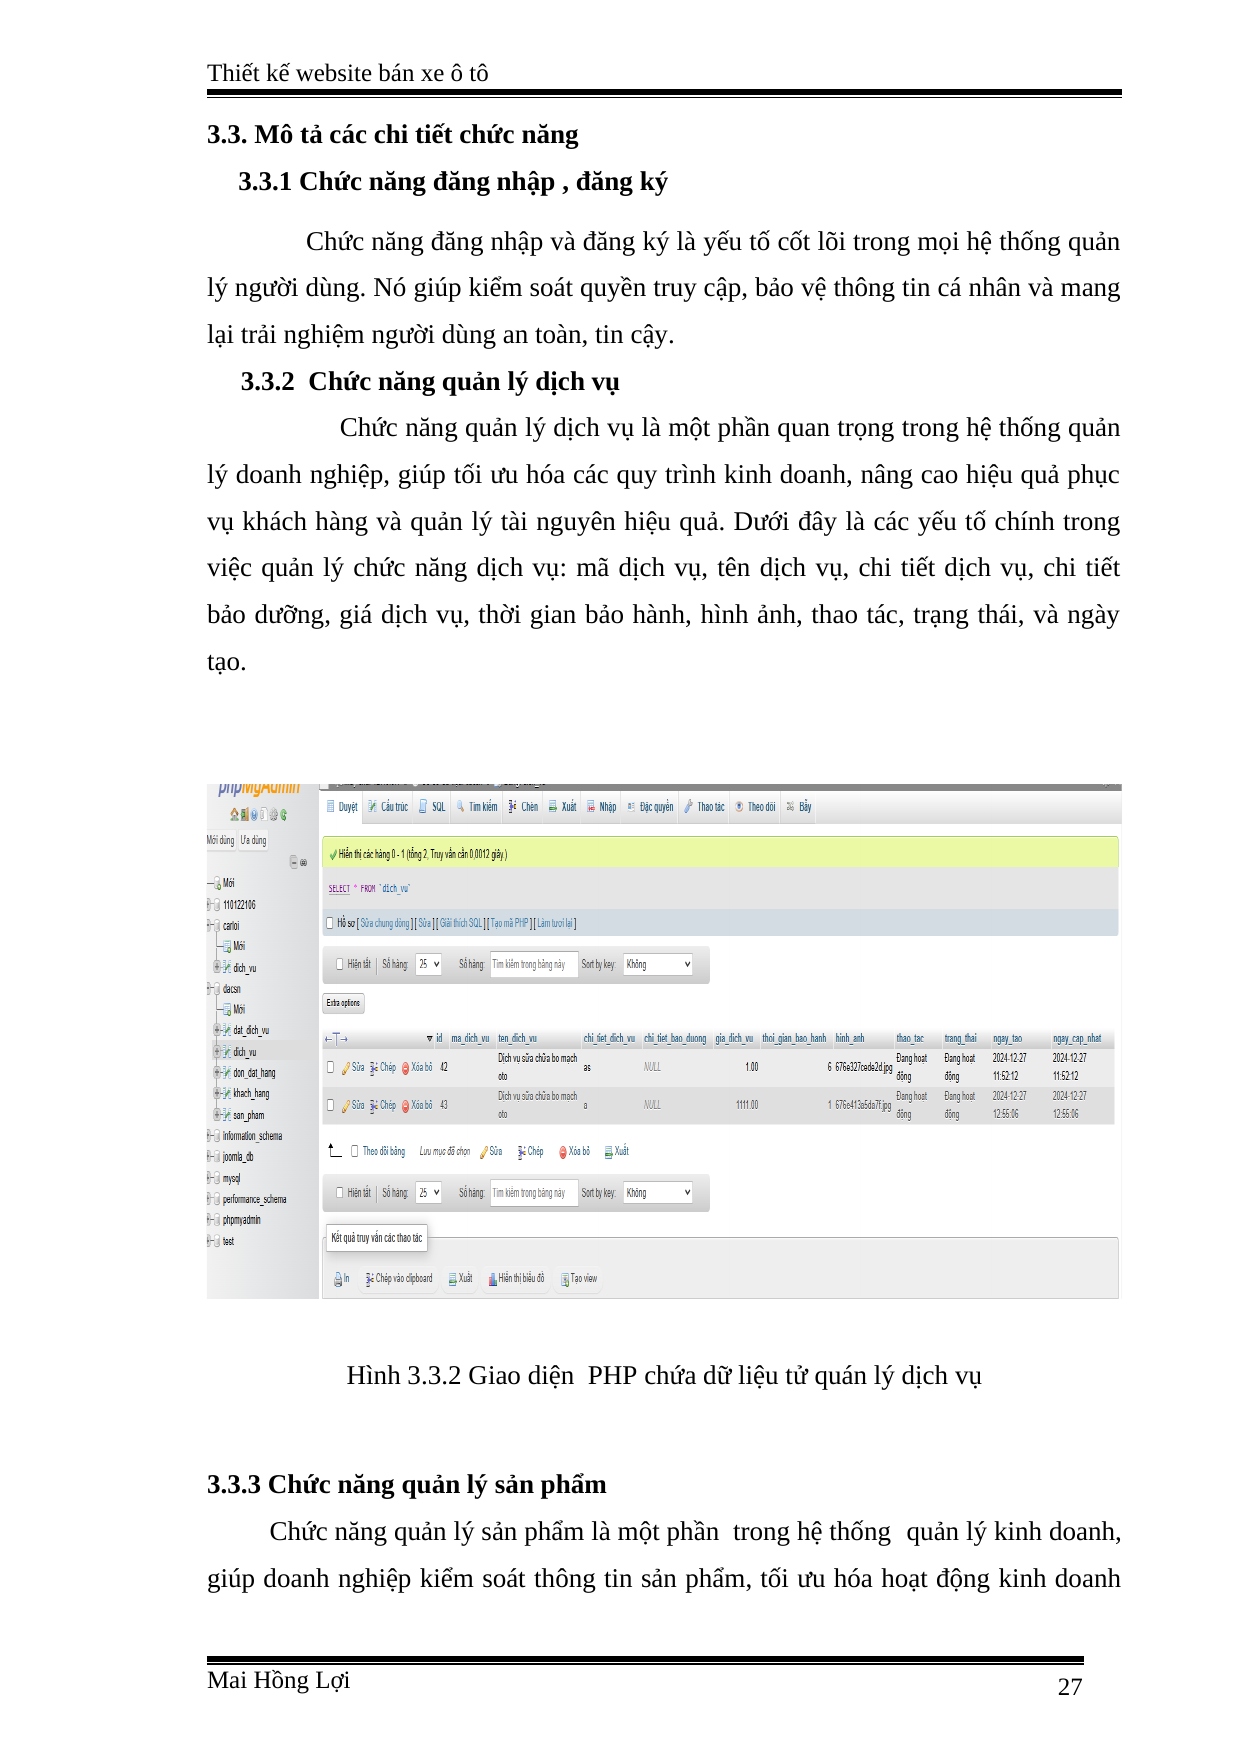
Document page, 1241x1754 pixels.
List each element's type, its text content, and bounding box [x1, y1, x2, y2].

subtitle 3.3. Mô tả các chi tiết chức năng [207, 118, 1122, 149]
subtitle 3.3.2 Chức năng quản lý dịch vụ [207, 365, 1122, 396]
subtitle 3.3.1 Chức năng đăng nhập , đăng ký [207, 165, 1122, 196]
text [207, 1515, 1122, 1593]
subtitle 3.3.3 Chức năng quản lý sản phẩm [207, 1468, 1122, 1499]
text Hình 3.3.2 Giao diện PHP chứa dữ liệu tử quán lý dịch vụ [207, 1359, 1122, 1391]
picture [206, 784, 1123, 1299]
text Chức năng quản lý dịch vụ là một phần quan trọng trong hệ thống quản lý doanh nghiệp, giúp tối ưu hóa các quy trình kinh doanh, nâng cao hiệu quả phục vụ khách hàng và quản lý tài nguyên hiệu quả. Dưới đây là các yếu tố chính trong việc quản lý chức năng dịch vụ: mã dịch vụ, tên dịch vụ, chi tiết dịch vụ, chi tiết bảo dưỡng, giá dịch vụ, thời gian bảo hành, hình ảnh, thao tác, trạng thái, và ngày tạo. [207, 411, 1122, 676]
text Chức năng đăng nhập và đăng ký là yếu tố cốt lõi trong mọi hệ thống quản lý người dùng. Nó giúp kiểm soát quyền truy cập, bảo vệ thông tin cá nhân và mang lại trải nghiệm người dùng an toàn, tin cậy. [207, 225, 1122, 349]
